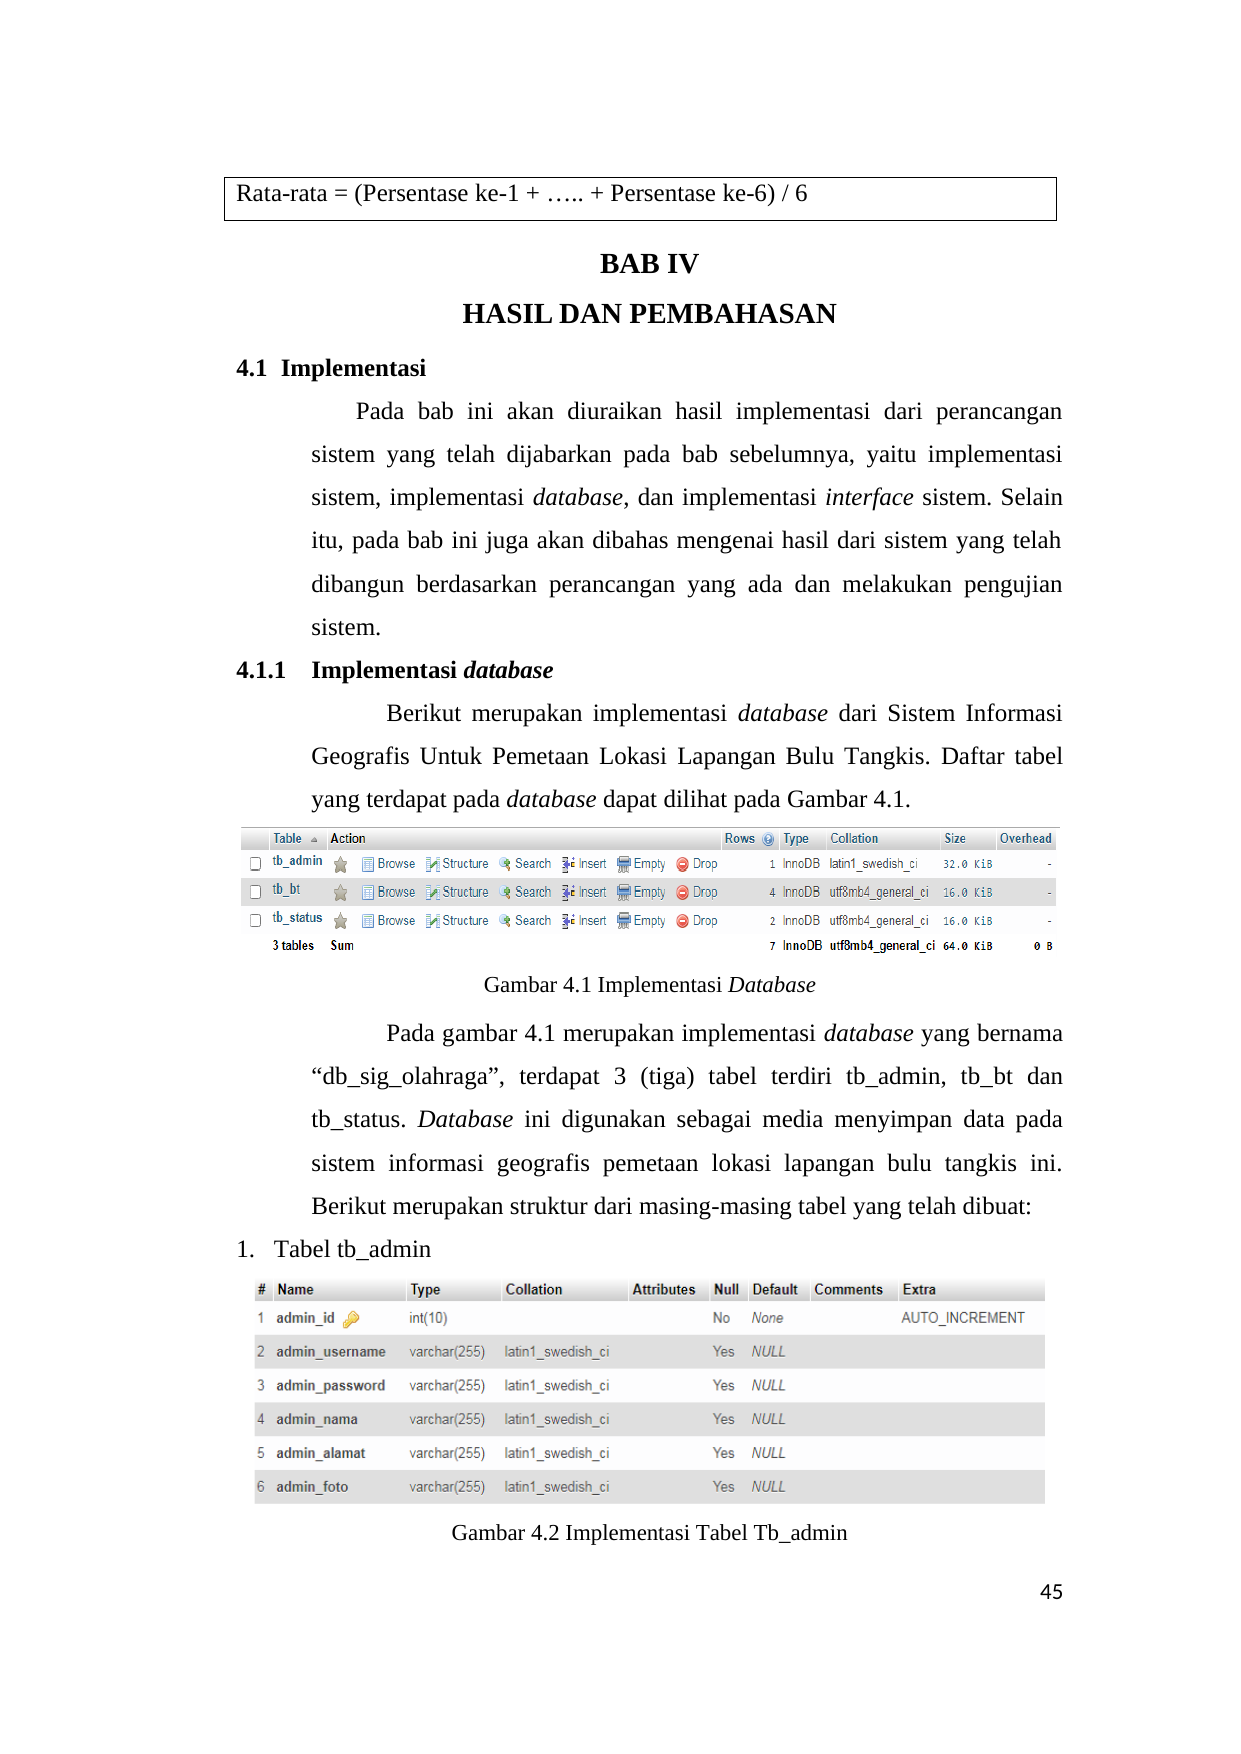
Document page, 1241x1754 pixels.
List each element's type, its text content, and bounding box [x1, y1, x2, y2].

text Pada bab ini akan diuraikan hasil implementasi dari perancangan sistem yang telah dijabarkan pada bab sebelumnya, yaitu implementasi sistem, implementasi database, dan implementasi interface sistem. Selain itu, pada bab ini juga akan dibahas mengenai hasil dari sistem yang telah dibangun berdasarkan perancangan yang ada dan melakukan pengujian sistem. [311, 396, 1063, 641]
list Tabel tb_admin [236, 1234, 1063, 1263]
list Implementasi [236, 353, 1063, 382]
text Pada gambar 4.1 merupakan implementasi database yang bernama “db_sig_olahraga”, terdapat 3 (tiga) tabel terdiri tb_admin, tb_bt dan tb_status. Database ini digunakan sebagai media menyimpan data pada sistem informasi geografis pemetaan lokasi lapangan bulu tangkis ini. Berikut merupakan struktur dari masing-masing tabel yang telah dibuat: [311, 1018, 1063, 1219]
list Implementasi database [236, 655, 1063, 684]
text Berikut merupakan implementasi database dari Sistem Informasi Geografis Untuk Pemetaan Lokasi Lapangan Bulu Tangkis. Daftar tabel yang terdapat pada database dapat dilihat pada Gambar 4.1. [311, 698, 1063, 813]
text Gambar 4.1 Implementasi Database [236, 971, 1063, 997]
picture [239, 827, 1060, 957]
picture [254, 1277, 1045, 1506]
text Gambar 4.2 Implementasi Tabel Tb_admin [236, 1519, 1063, 1545]
table_header Rata-rata = (Persentase ke-1 + ….. + Persentase ke-6) / 6 [225, 178, 1056, 220]
subtitle BAB IV HASIL DAN PEMBAHASAN [236, 246, 1063, 330]
